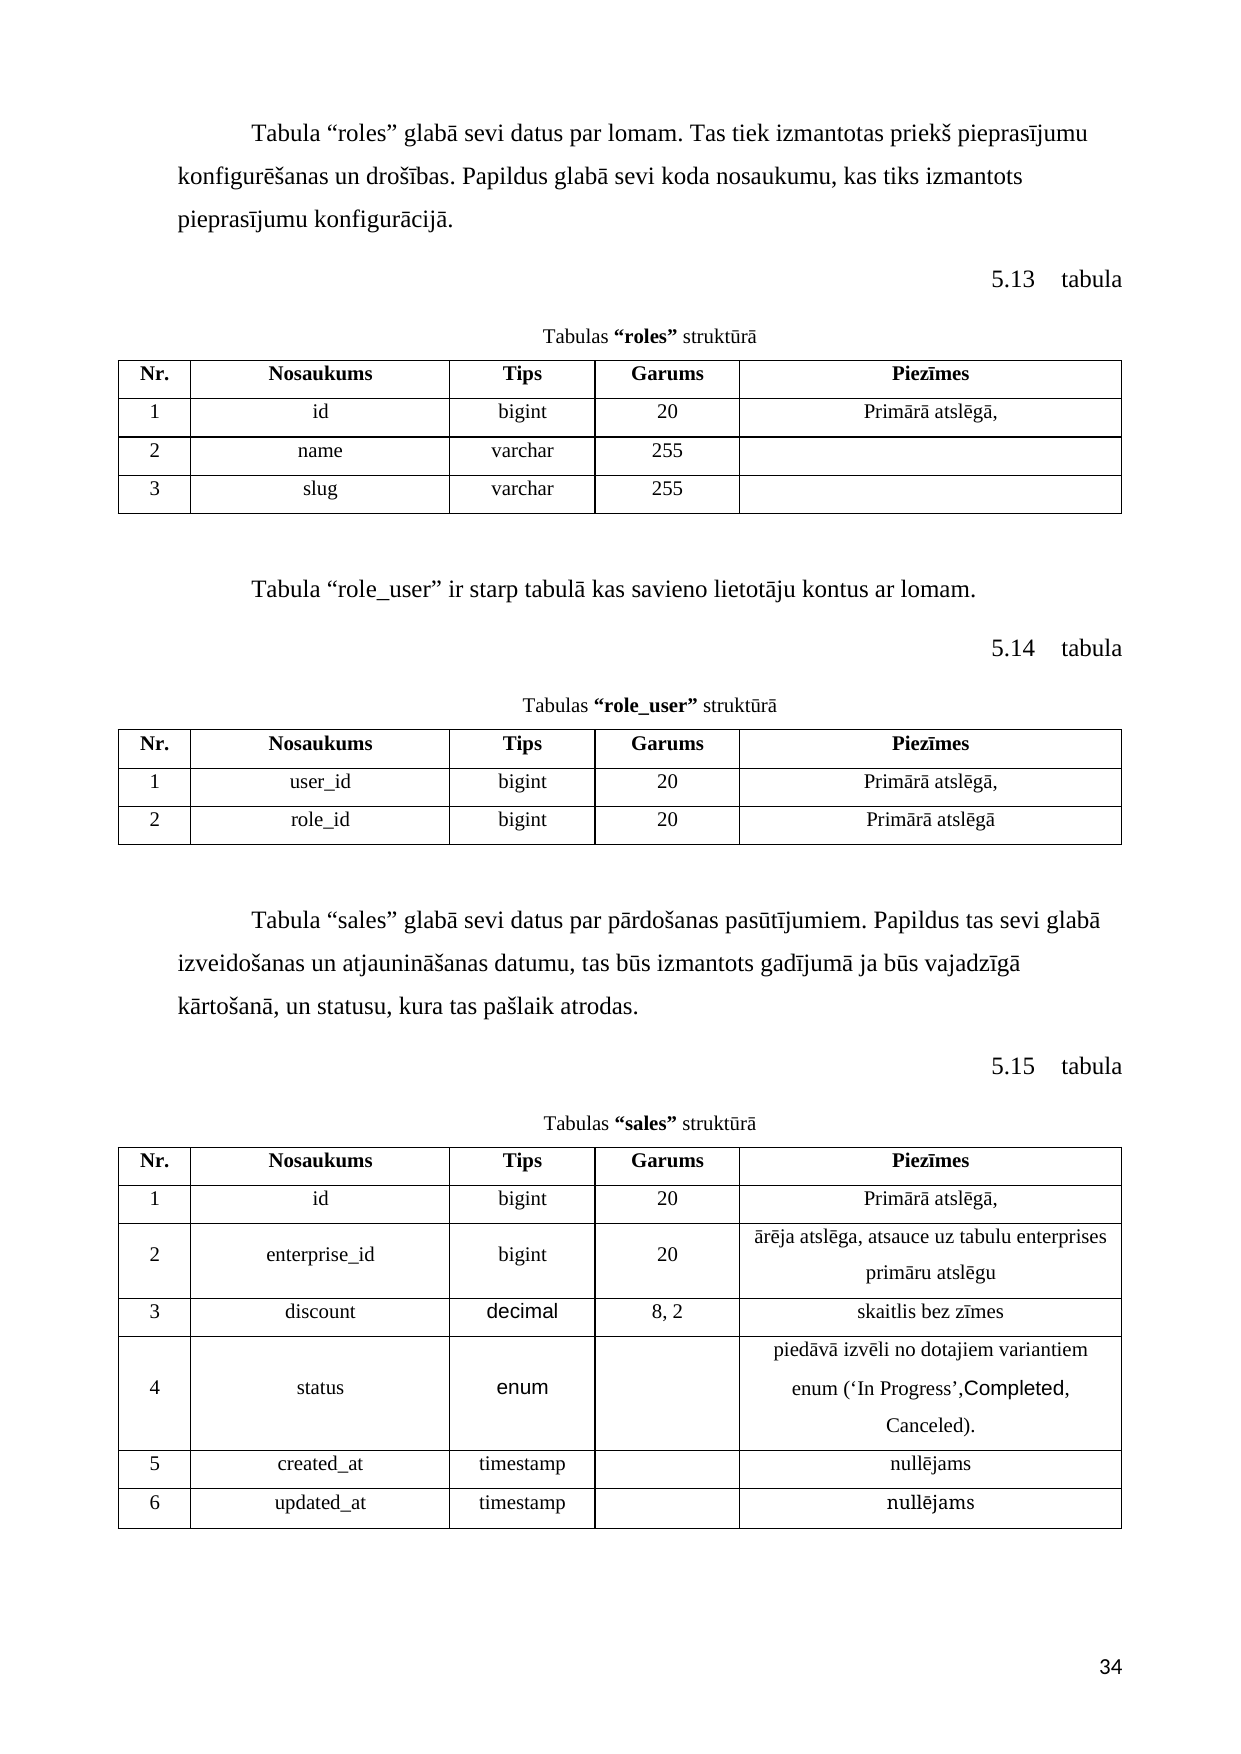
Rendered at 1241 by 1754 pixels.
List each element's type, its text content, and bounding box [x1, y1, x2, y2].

table_cell id [191, 399, 449, 436]
list tabula [402, 264, 1122, 293]
table_cell Primārā atslēgā, [740, 1186, 1121, 1223]
table_cell 20 [596, 769, 739, 806]
table_cell 4 [119, 1337, 190, 1450]
table_cell timestamp [450, 1489, 594, 1528]
table_cell bigint [450, 1224, 594, 1297]
table_header Nosaukums [191, 361, 449, 398]
table_header Nr. [119, 361, 190, 398]
table_header Tips [450, 730, 594, 768]
table_cell 2 [119, 807, 190, 844]
table_header Garums [596, 361, 739, 398]
table_cell name [191, 438, 449, 475]
table_cell 20 [596, 399, 739, 436]
table_cell 6 [119, 1489, 190, 1528]
table_cell Primārā atslēgā, [740, 399, 1121, 436]
table_cell 1 [119, 769, 190, 806]
table_cell discount [191, 1299, 449, 1336]
table_header Garums [596, 730, 739, 768]
table_cell id [191, 1186, 449, 1223]
text Tabulas “role_user” struktūrā [177, 693, 1122, 717]
table_cell enterprise_id [191, 1224, 449, 1297]
table_cell [740, 476, 1121, 513]
table_cell enum [450, 1337, 594, 1450]
table_cell 20 [596, 807, 739, 844]
table_header Nr. [119, 1148, 190, 1185]
table_cell ārēja atslēga, atsauce uz tabulu enterprises primāru atslēgu [740, 1224, 1121, 1297]
table_cell 8, 2 [596, 1299, 739, 1336]
table_header Nosaukums [191, 1148, 449, 1185]
text Tabula “role_user” ir starp tabulā kas savieno lietotāju kontus ar lomam. [177, 574, 1122, 602]
table_cell 3 [119, 1299, 190, 1336]
table_cell bigint [450, 807, 594, 844]
text Tabula “sales” glabā sevi datus par pārdošanas pasūtījumiem. Papildus tas sevi glabā izveidošanas un atjaunināšanas datumu, tas būs izmantots gadījumā ja būs vajadzīgā kārtošanā, un statusu, kura tas pašlaik atrodas. [177, 905, 1122, 1020]
table_cell Primārā atslēgā [740, 807, 1121, 844]
table_cell user_id [191, 769, 449, 806]
table_header Piezīmes [740, 730, 1121, 768]
table_cell updated_at [191, 1489, 449, 1528]
table_cell piedāvā izvēli no dotajiem variantiem enum (‘In Progress’,Completed, Canceled). [740, 1337, 1121, 1450]
table_header Garums [596, 1148, 739, 1185]
table_header Piezīmes [740, 361, 1121, 398]
table_header Tips [450, 361, 594, 398]
table_cell [596, 1451, 739, 1488]
table_cell 20 [596, 1224, 739, 1297]
table_cell skaitlis bez zīmes [740, 1299, 1121, 1336]
table_cell nullējams [740, 1489, 1121, 1528]
table_cell 255 [596, 438, 739, 475]
table_header Nr. [119, 730, 190, 768]
table_cell 3 [119, 476, 190, 513]
list tabula [402, 1051, 1122, 1080]
table_cell bigint [450, 1186, 594, 1223]
table_cell bigint [450, 399, 594, 436]
table_cell role_id [191, 807, 449, 844]
text Tabula “roles” glabā sevi datus par lomam. Tas tiek izmantotas priekš pieprasījumu konfigurēšanas un drošības. Papildus glabā sevi koda nosaukumu, kas tiks izmantots pieprasījumu konfigurācijā. [177, 118, 1122, 233]
table_cell Primārā atslēgā, [740, 769, 1121, 806]
table_cell 1 [119, 399, 190, 436]
table_cell [596, 1337, 739, 1450]
table_cell [740, 438, 1121, 475]
table_cell varchar [450, 438, 594, 475]
text Tabulas “roles” struktūrā [177, 324, 1122, 348]
table_cell decimal [450, 1299, 594, 1336]
table_cell created_at [191, 1451, 449, 1488]
table_header Piezīmes [740, 1148, 1121, 1185]
table_cell 5 [119, 1451, 190, 1488]
table_cell [596, 1489, 739, 1528]
table_cell bigint [450, 769, 594, 806]
table_header Nosaukums [191, 730, 449, 768]
table_cell 2 [119, 438, 190, 475]
text Tabulas “sales” struktūrā [177, 1111, 1122, 1135]
table_cell timestamp [450, 1451, 594, 1488]
table_cell 1 [119, 1186, 190, 1223]
table_header Tips [450, 1148, 594, 1185]
table_cell varchar [450, 476, 594, 513]
table_cell nullējams [740, 1451, 1121, 1488]
list tabula [402, 633, 1122, 662]
table_cell 2 [119, 1224, 190, 1297]
table_cell 255 [596, 476, 739, 513]
table_cell 20 [596, 1186, 739, 1223]
table_cell status [191, 1337, 449, 1450]
table_cell slug [191, 476, 449, 513]
